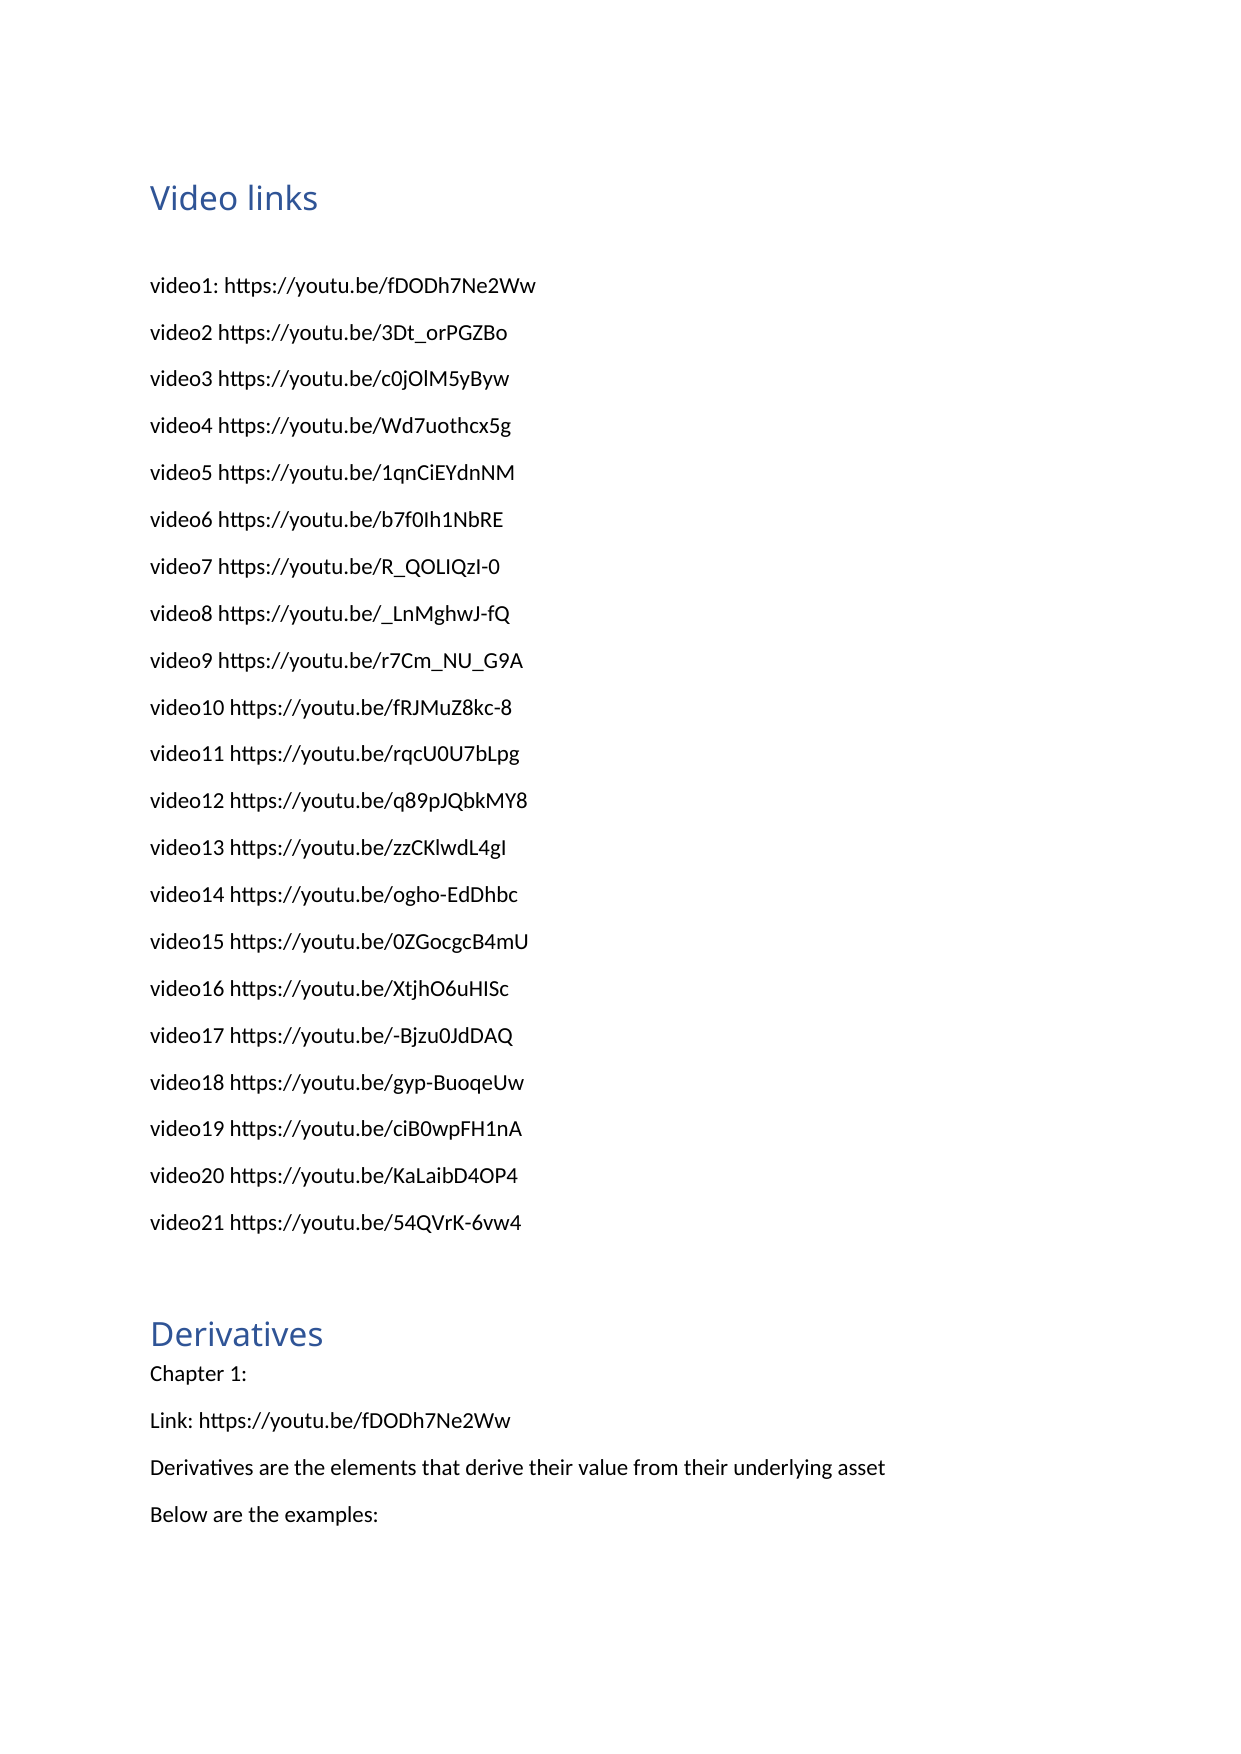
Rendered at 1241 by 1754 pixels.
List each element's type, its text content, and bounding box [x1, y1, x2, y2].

text video15 https://youtu.be/0ZGocgcB4mU [150, 927, 1090, 955]
text video6 https://youtu.be/b7f0Ih1NbRE [150, 505, 1090, 533]
text video16 https://youtu.be/XtjhO6uHISc [150, 974, 1090, 1002]
text video4 https://youtu.be/Wd7uothcx5g [150, 411, 1090, 439]
text video2 https://youtu.be/3Dt_orPGZBo [150, 318, 1090, 346]
text Below are the examples: [150, 1500, 1090, 1528]
text video17 https://youtu.be/-Bjzu0JdDAQ [150, 1021, 1090, 1049]
text video20 https://youtu.be/KaLaibD4OP4 [150, 1161, 1090, 1189]
text Derivatives are the elements that derive their value from their underlying asset [150, 1453, 1090, 1481]
text video19 https://youtu.be/ciB0wpFH1nA [150, 1114, 1090, 1143]
text video14 https://youtu.be/ogho-EdDhbc [150, 880, 1090, 908]
text video3 https://youtu.be/c0jOlM5yByw [150, 364, 1090, 393]
subtitle Video links [150, 175, 1090, 220]
text video21 https://youtu.be/54QVrK-6vw4 [150, 1208, 1090, 1236]
text video12 https://youtu.be/q89pJQbkMY8 [150, 786, 1090, 814]
text video8 https://youtu.be/_LnMghwJ-fQ [150, 599, 1090, 627]
subtitle Derivatives [150, 1310, 1090, 1356]
text video13 https://youtu.be/zzCKlwdL4gI [150, 833, 1090, 861]
text video10 https://youtu.be/fRJMuZ8kc-8 [150, 693, 1090, 721]
text video11 https://youtu.be/rqcU0U7bLpg [150, 739, 1090, 768]
text video7 https://youtu.be/R_QOLIQzI-0 [150, 552, 1090, 580]
text video9 https://youtu.be/r7Cm_NU_G9A [150, 646, 1090, 674]
text video5 https://youtu.be/1qnCiEYdnNM [150, 458, 1090, 486]
text video1: https://youtu.be/fDODh7Ne2Ww [150, 271, 1090, 299]
text Chapter 1: [150, 1359, 1090, 1387]
text video18 https://youtu.be/gyp-BuoqeUw [150, 1068, 1090, 1096]
text Link: https://youtu.be/fDODh7Ne2Ww [150, 1406, 1090, 1434]
